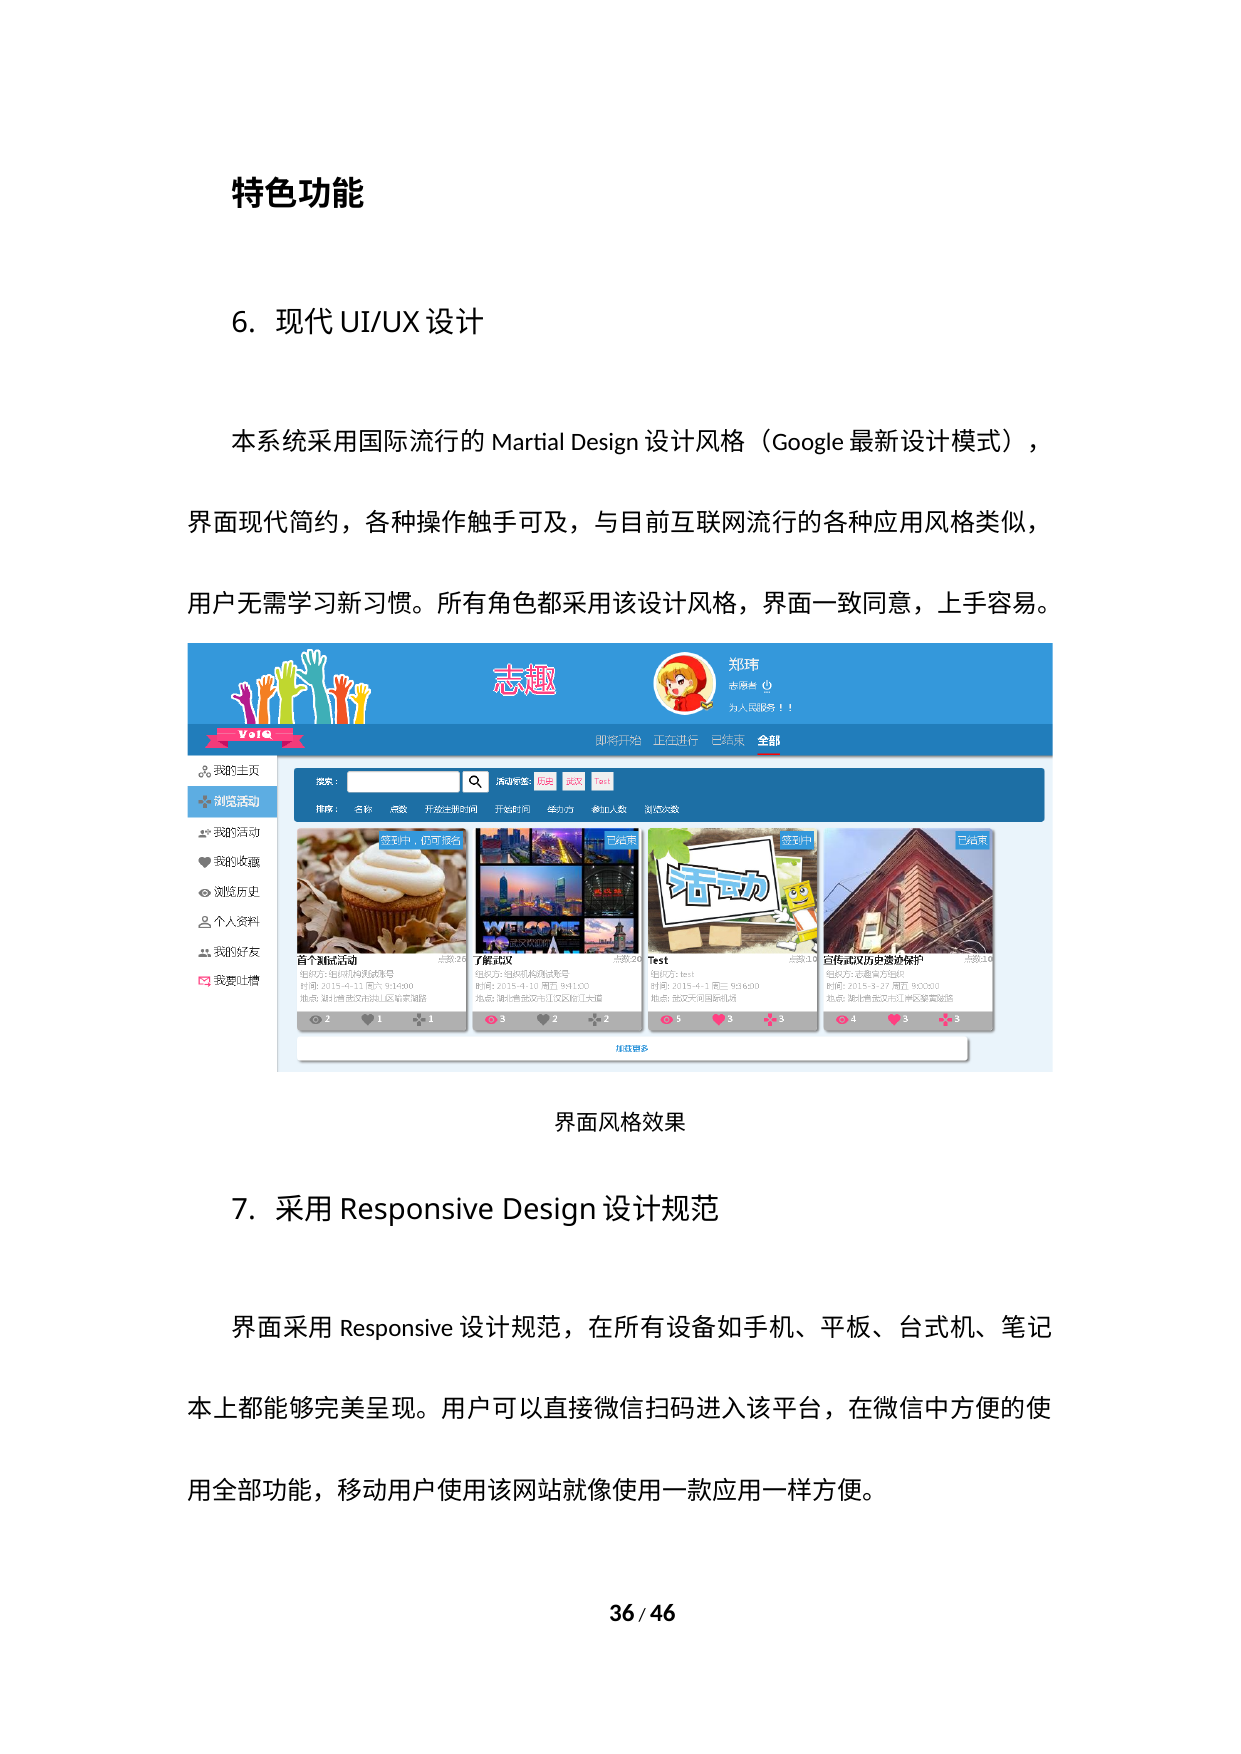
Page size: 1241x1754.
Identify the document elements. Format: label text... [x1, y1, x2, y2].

text 本系统采用国际流行的Martial Design设计风格（Google最新设计模式），界面现代简约，各种操作触手可及，与目前互联网流行的各种应用风格类似，用户无需学习新习惯。所有角色都采用该设计风格，界面一致同意，上手容易。 [187, 407, 1053, 634]
text 界面采用Responsive设计规范，在所有设备如手机、平板、台式机、笔记本上都能够完美呈现。用户可以直接微信扫码进入该平台，在微信中方便的使用全部功能，移动用户使用该网站就像使用一款应用一样方便。 [187, 1293, 1053, 1521]
subtitle 现代UI/UX设计 [231, 288, 1053, 353]
picture [187, 643, 1053, 1072]
subtitle 采用Responsive Design设计规范 [231, 1174, 1053, 1239]
subtitle 特色功能 [187, 158, 1053, 223]
text 界面风格效果 [187, 1105, 1053, 1137]
